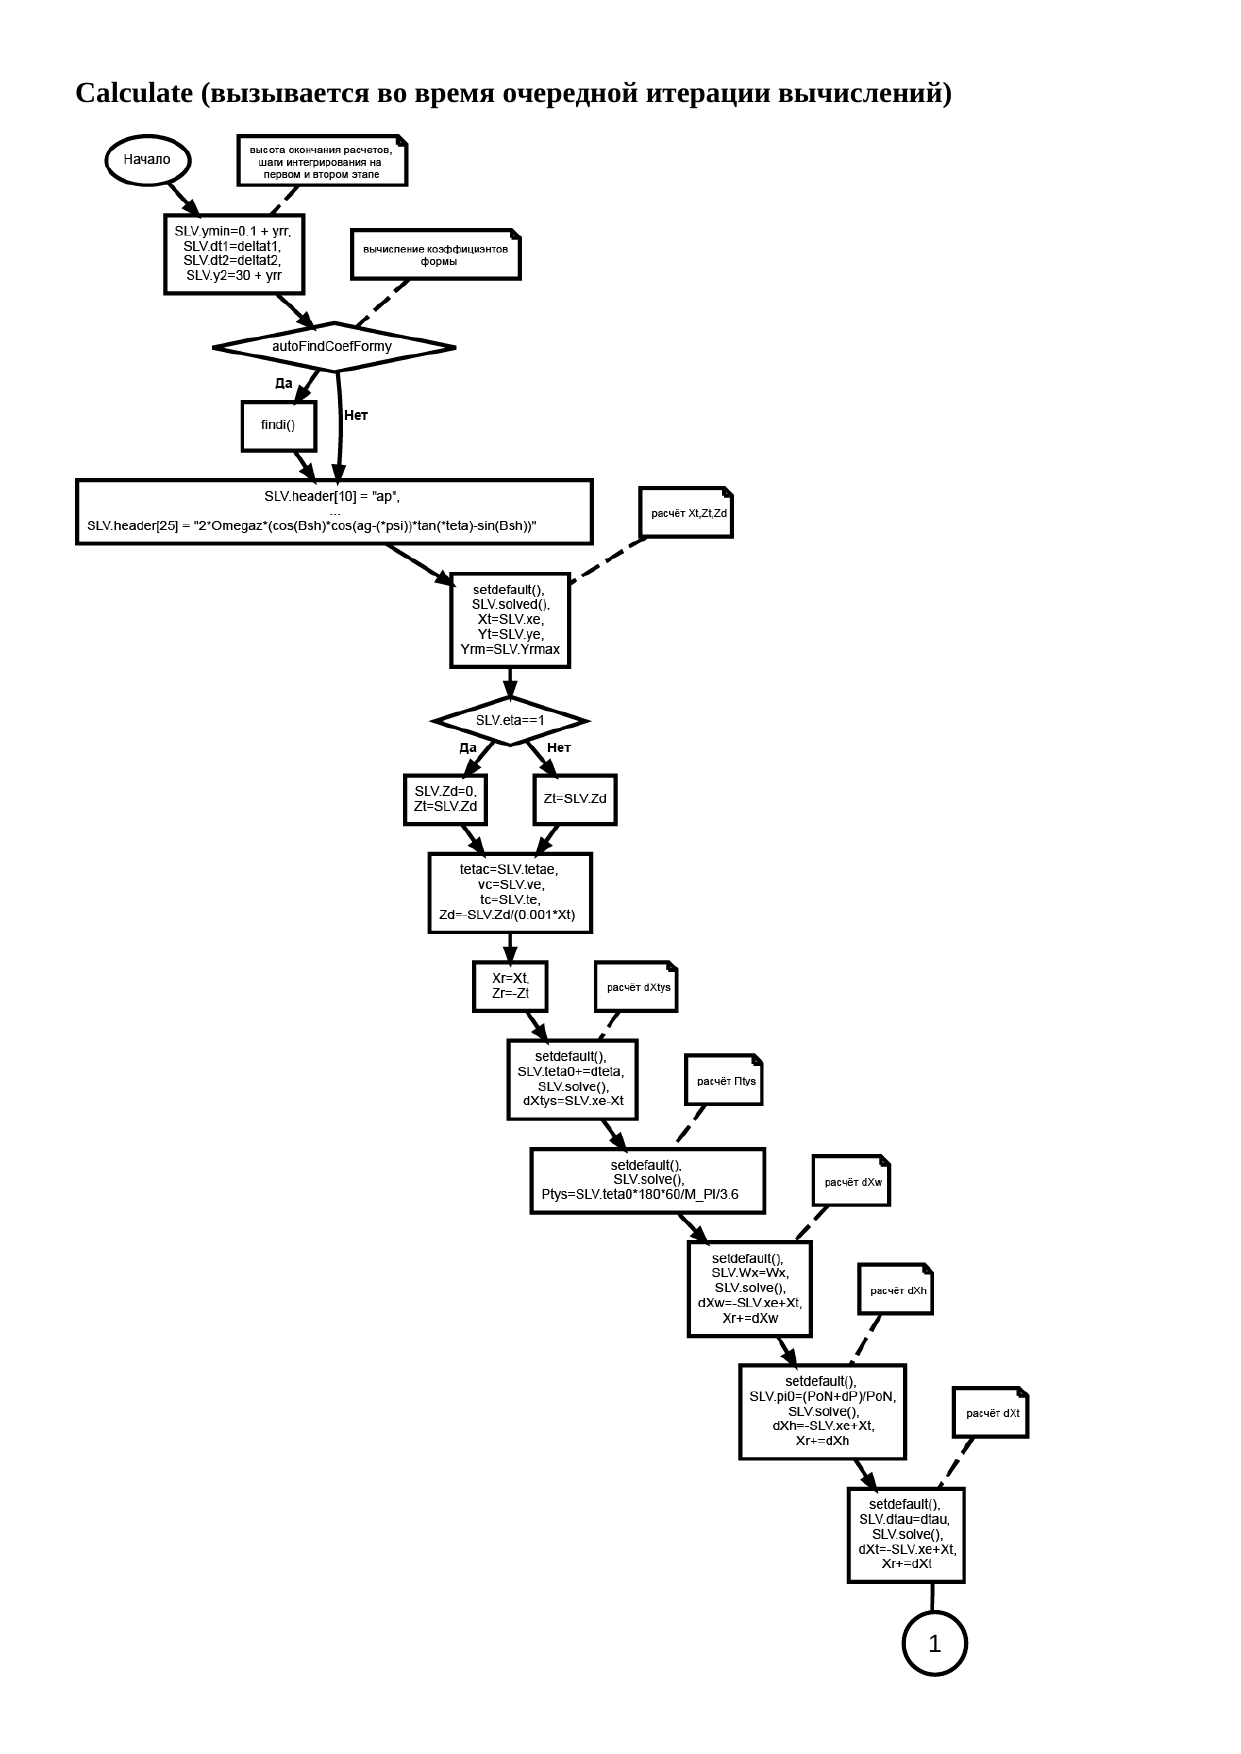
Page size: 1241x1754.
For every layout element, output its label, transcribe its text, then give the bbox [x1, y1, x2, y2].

picture [75, 134, 1115, 1647]
text Calculate (вызывается во время очередной итерации вычислений) [75, 75, 1165, 108]
